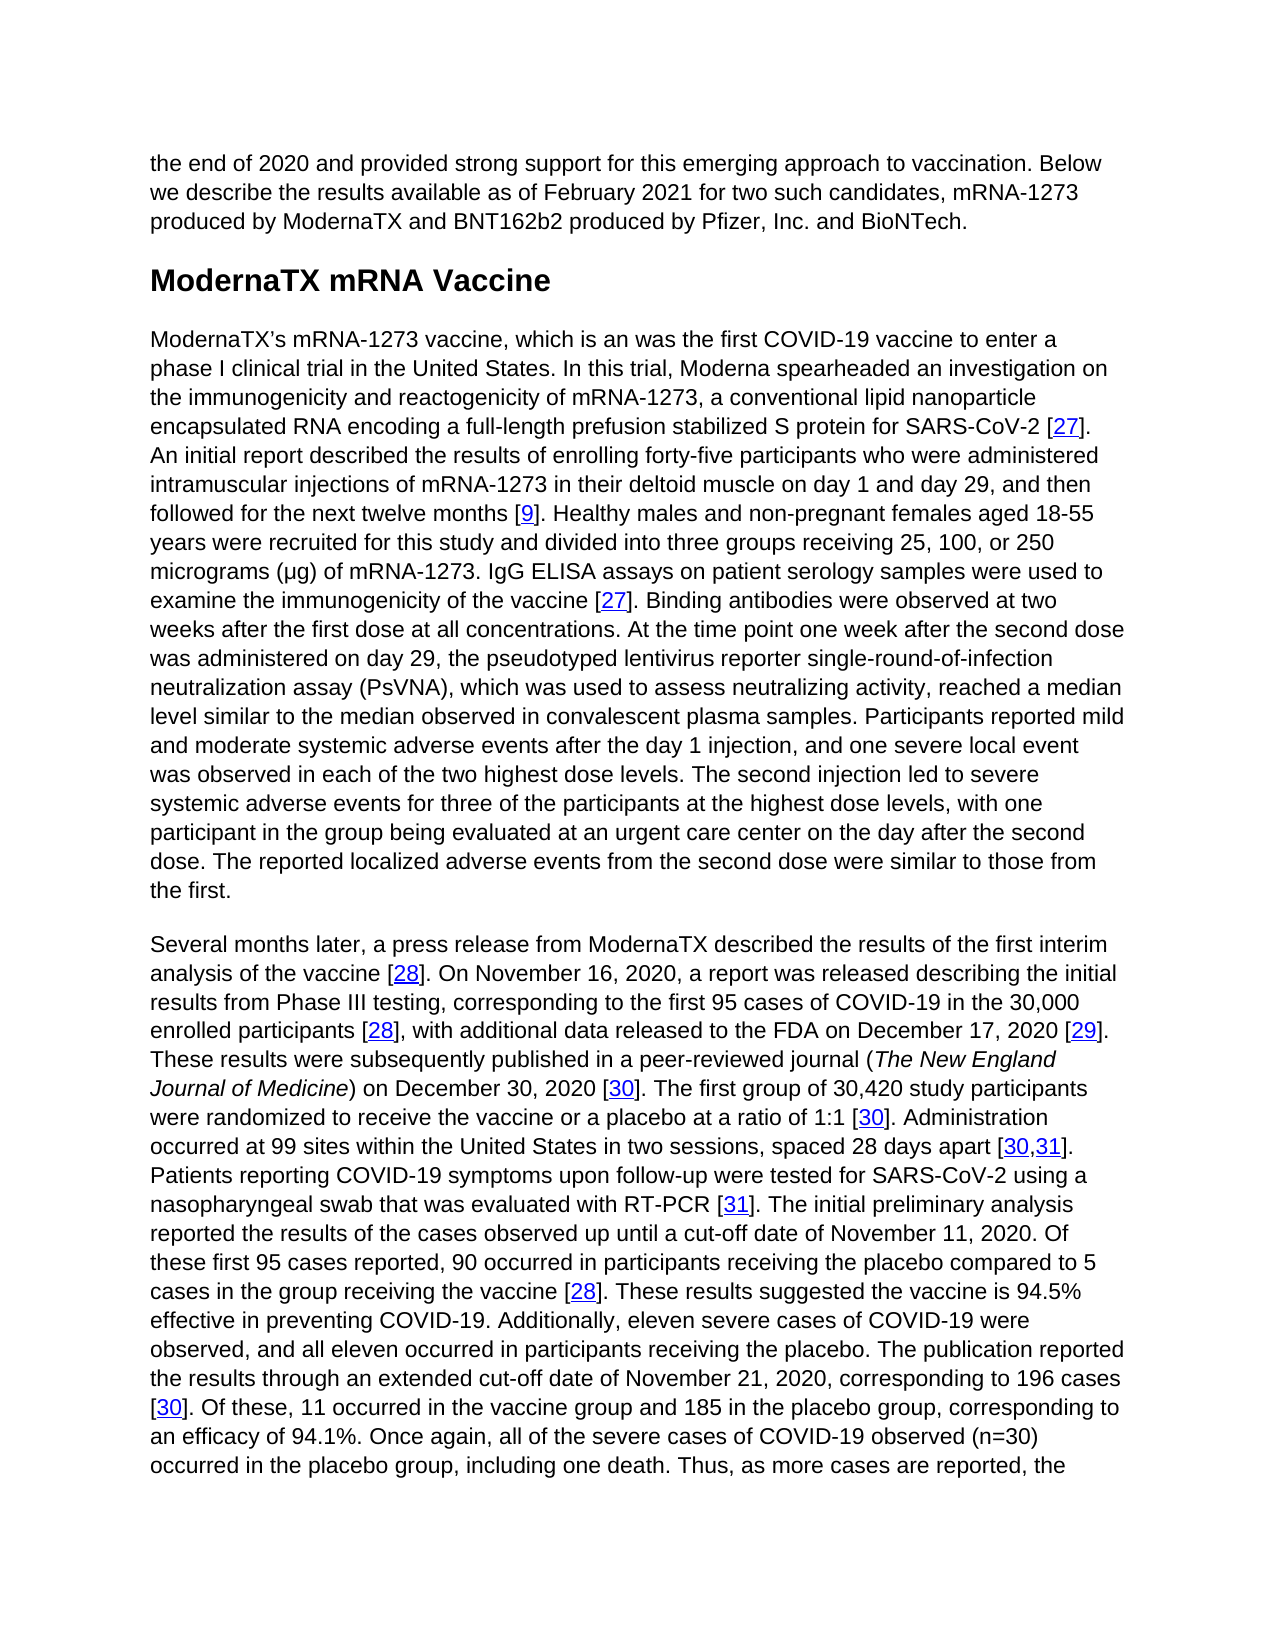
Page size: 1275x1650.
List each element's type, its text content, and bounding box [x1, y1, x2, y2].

text ModernaTX’s mRNA-1273 vaccine, which is an was the first COVID-19 vaccine to enter a phase I clinical trial in the United States. In this trial, Moderna spearheaded an investigation on the immunogenicity and reactogenicity of mRNA-1273, a conventional lipid nanoparticle encapsulated RNA encoding a full-length prefusion stabilized S protein for SARS-CoV-2 [27]. An initial report described the results of enrolling forty-five participants who were administered intramuscular injections of mRNA-1273 in their deltoid muscle on day 1 and day 29, and then followed for the next twelve months [9]. Healthy males and non-pregnant females aged 18-55 years were recruited for this study and divided into three groups receiving 25, 100, or 250 micrograms (μg) of mRNA-1273. IgG ELISA assays on patient serology samples were used to examine the immunogenicity of the vaccine [27]. Binding antibodies were observed at two weeks after the first dose at all concentrations. At the time point one week after the second dose was administered on day 29, the pseudotyped lentivirus reporter single-round-of-infection neutralization assay (PsVNA), which was used to assess neutralizing activity, reached a median level similar to the median observed in convalescent plasma samples. Participants reported mild and moderate systemic adverse events after the day 1 injection, and one severe local event was observed in each of the two highest dose levels. The second injection led to severe systemic adverse events for three of the participants at the highest dose levels, with one participant in the group being evaluated at an urgent care center on the day after the second dose. The reported localized adverse events from the second dose were similar to those from the first. [150, 326, 1125, 903]
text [150, 931, 1125, 1478]
subtitle ModernaTX mRNA Vaccine [150, 262, 1125, 298]
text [150, 150, 1125, 234]
